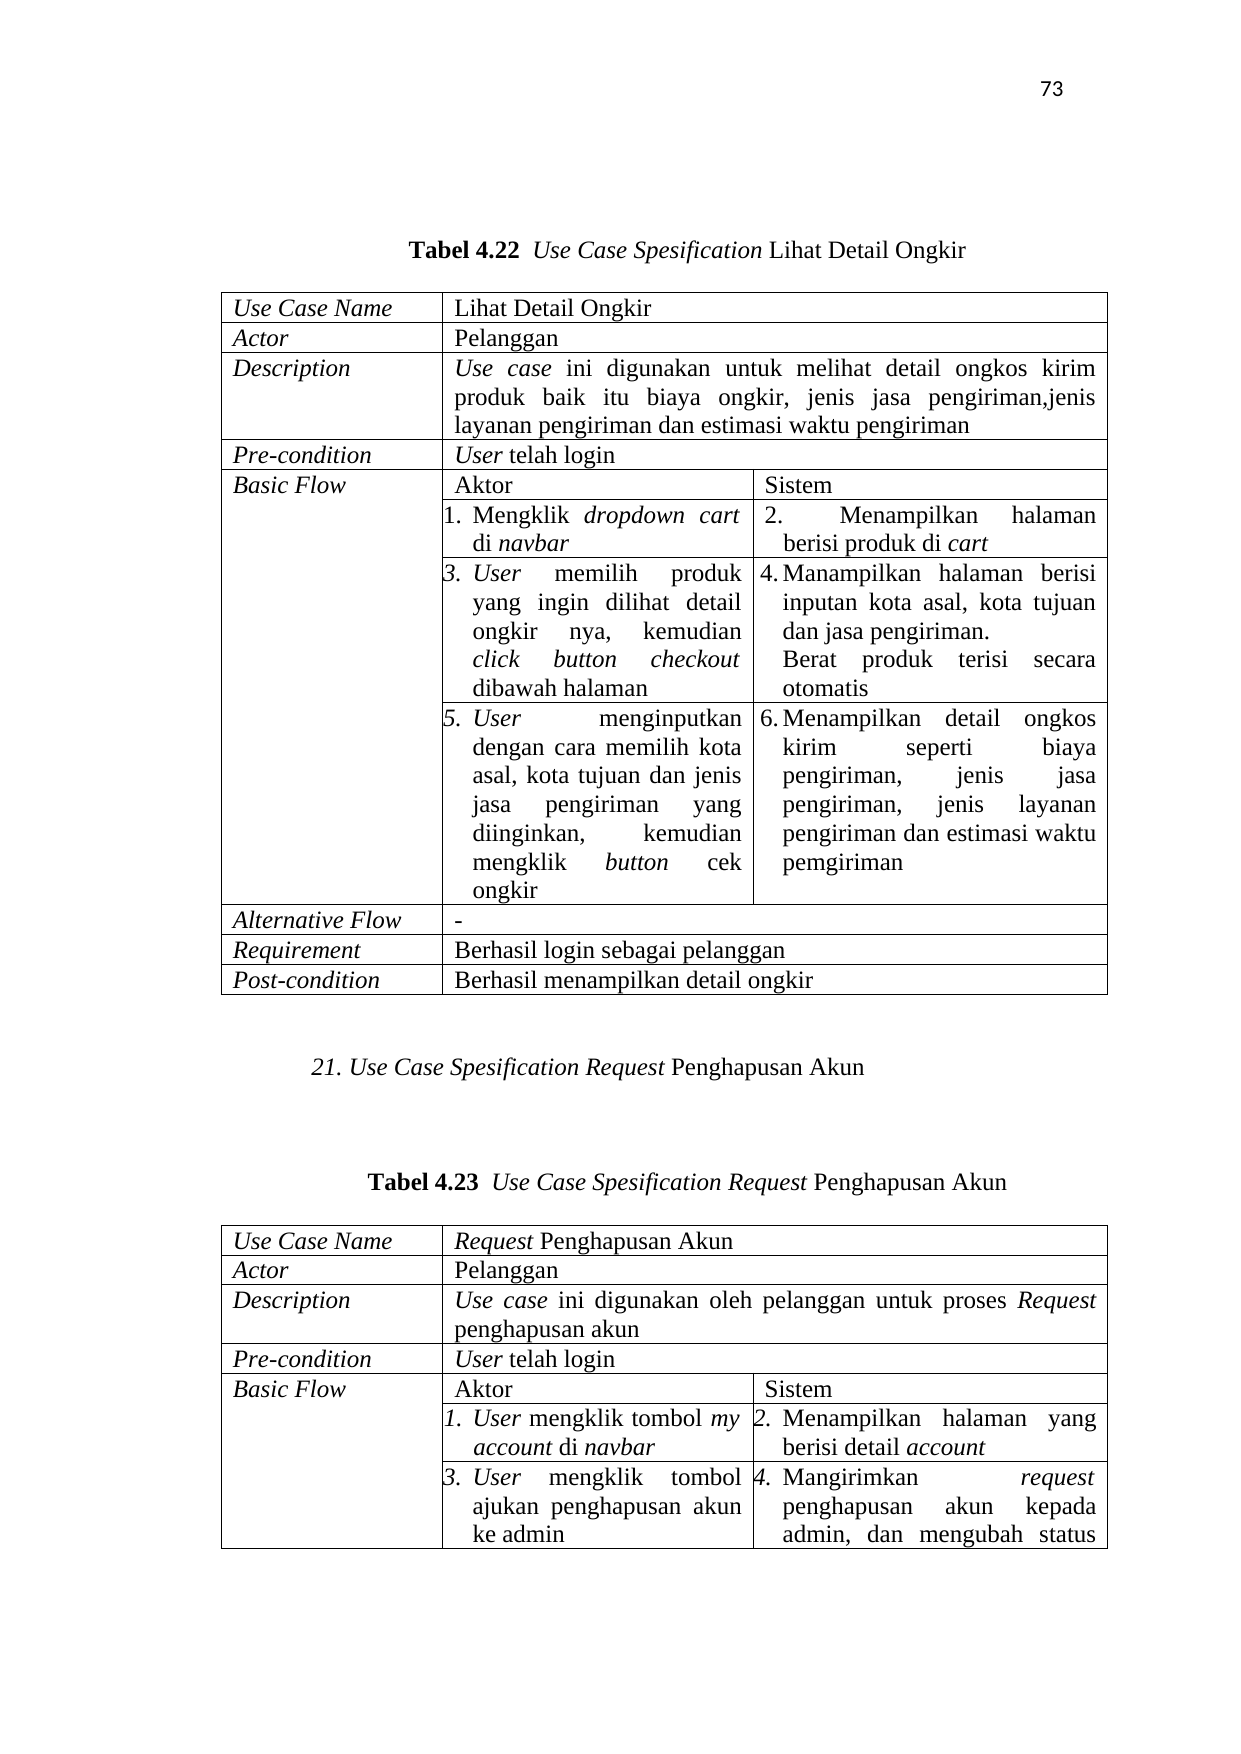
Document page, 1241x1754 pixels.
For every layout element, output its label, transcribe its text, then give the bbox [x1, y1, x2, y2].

table_cell User menginputkan dengan cara memilih kota asal, kota tujuan dan jenis jasa pengiriman yang diinginkan, kemudian mengklik button cek ongkir [443, 703, 753, 904]
table_cell Pelanggan [443, 323, 1107, 352]
list Tabel 4.22 Use Case Spesification Lihat Detail Ongkir [311, 235, 1063, 263]
table_cell Description [222, 1285, 442, 1343]
table_cell Menampilkan detail ongkos kirim seperti biaya pengiriman, jenis jasa pengiriman, jenis layanan pengiriman dan estimasi waktu pemgiriman [754, 703, 1107, 904]
table_cell Actor [222, 323, 442, 352]
table_cell Pre-condition [222, 1344, 442, 1373]
table_header Use Case Name [222, 1226, 442, 1254]
table_cell Basic Flow [222, 470, 442, 904]
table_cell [754, 1462, 1107, 1548]
table_header Use Case Name [222, 293, 442, 322]
table_cell Use case ini digunakan oleh pelanggan untuk proses Request penghapusan akun [443, 1285, 1107, 1343]
table_cell Aktor [443, 470, 753, 499]
table_cell User mengklik tombol my account di navbar [443, 1404, 753, 1461]
table_cell Menampilkan halaman yang berisi detail account [754, 1404, 1107, 1461]
table_cell Pelanggan [443, 1256, 1107, 1284]
table_cell Requirement [222, 935, 442, 964]
table_cell Berhasil menampilkan detail ongkir [443, 965, 1107, 994]
table_cell Use case ini digunakan untuk melihat detail ongkos kirim produk baik itu biaya ongkir, jenis jasa pengiriman,jenis layanan pengiriman dan estimasi waktu pengiriman [443, 353, 1107, 439]
table_cell - [443, 905, 1107, 934]
table_cell Actor [222, 1256, 442, 1284]
table_header Lihat Detail Ongkir [443, 293, 1107, 322]
table_cell Sistem [754, 1374, 1107, 1402]
table_cell Alternative Flow [222, 905, 442, 934]
table_cell Sistem [754, 470, 1107, 499]
list Tabel 4.23 Use Case Spesification Request Penghapusan Akun [311, 1167, 1063, 1196]
table_cell Manampilkan halaman berisi inputan kota asal, kota tujuan dan jasa pengiriman. Berat produk terisi secara otomatis [754, 558, 1107, 702]
list Use Case Spesification Request Penghapusan Akun [311, 1052, 1063, 1081]
table_cell Menampilkan halaman berisi produk di cart [754, 500, 1107, 557]
table_header Request Penghapusan Akun [443, 1226, 1107, 1254]
table_cell Aktor [443, 1374, 753, 1402]
table_cell Mengklik dropdown cart di navbar [443, 500, 753, 557]
table_cell Berhasil login sebagai pelanggan [443, 935, 1107, 964]
table_cell Description [222, 353, 442, 439]
table_cell Pre-condition [222, 440, 442, 469]
table_cell Post-condition [222, 965, 442, 994]
table_cell User telah login [443, 1344, 1107, 1373]
table_cell Basic Flow [222, 1374, 442, 1548]
table_cell User memilih produk yang ingin dilihat detail ongkir nya, kemudian click button checkout dibawah halaman [443, 558, 753, 702]
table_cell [443, 1462, 753, 1548]
table_cell User telah login [443, 440, 1107, 469]
